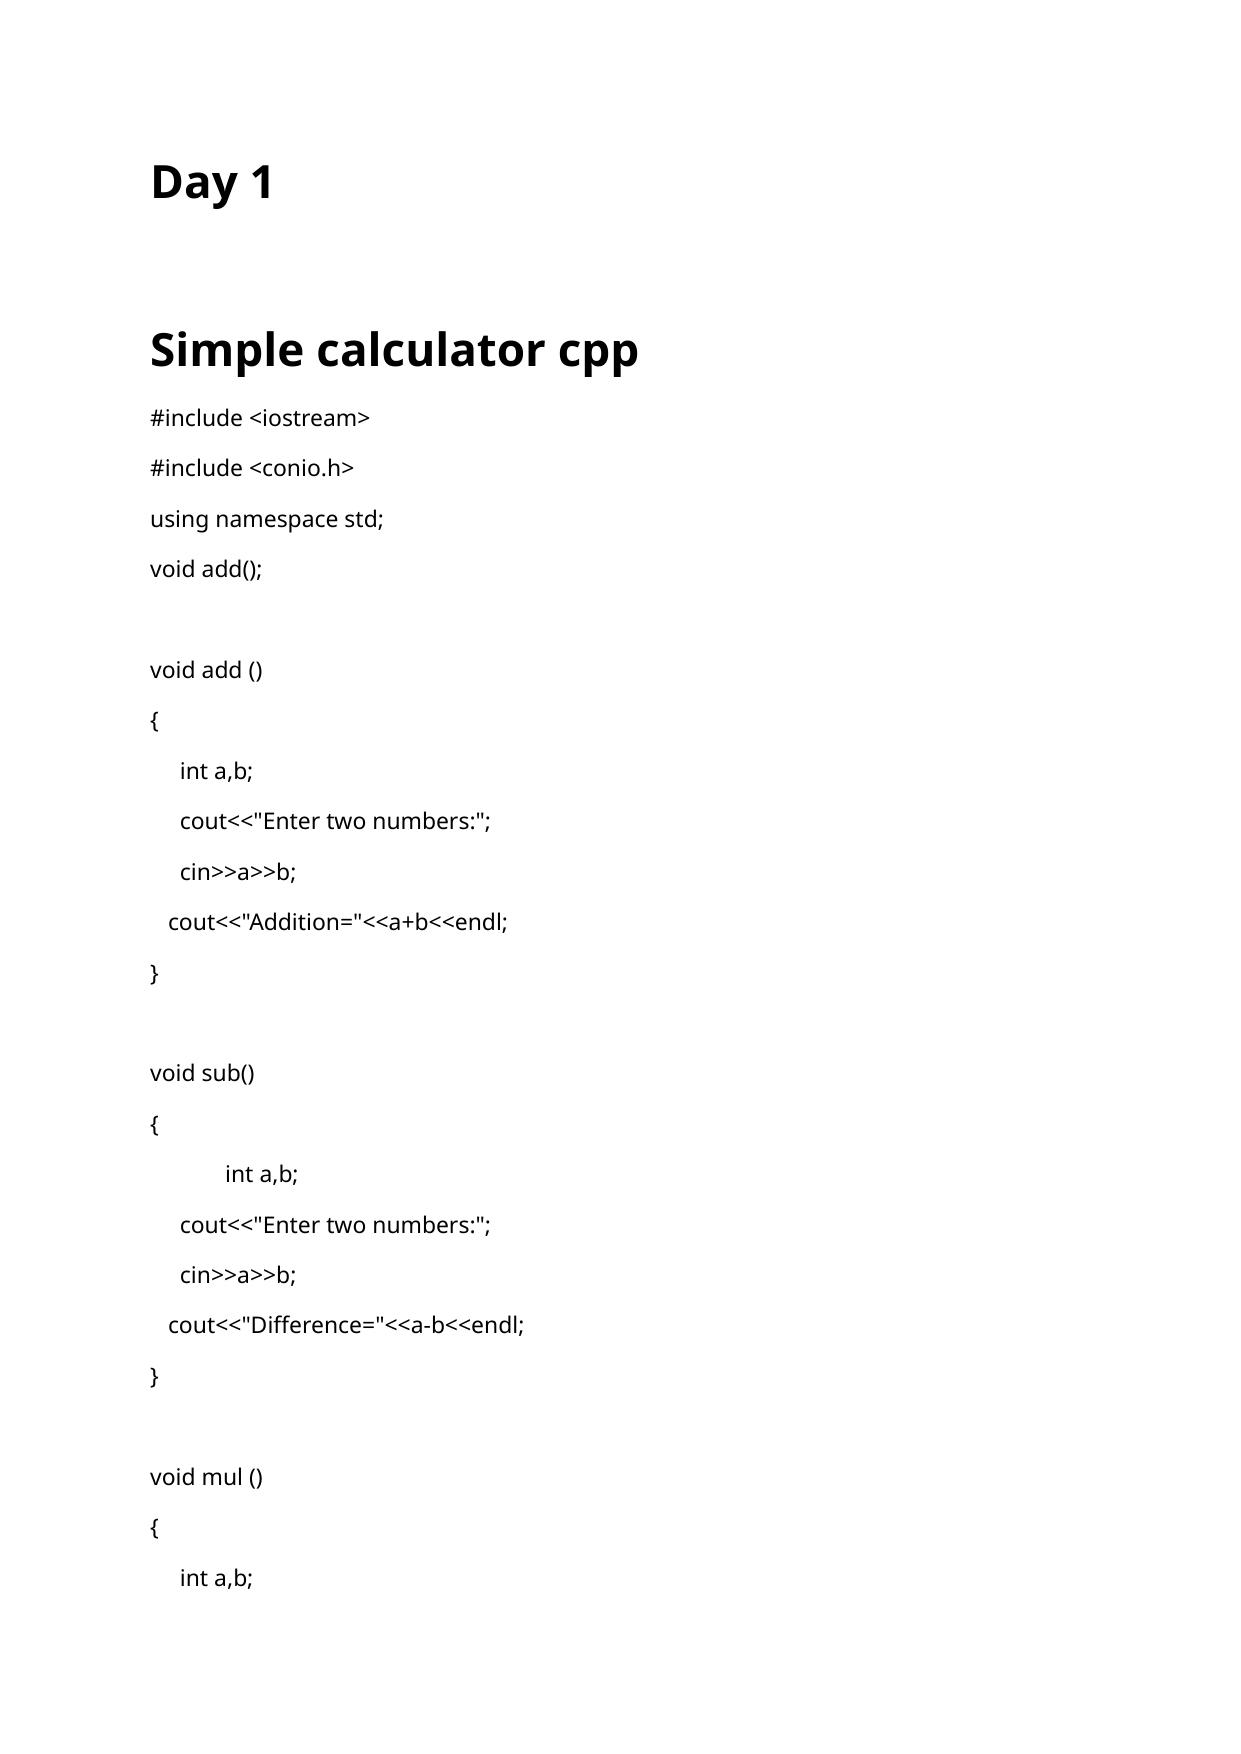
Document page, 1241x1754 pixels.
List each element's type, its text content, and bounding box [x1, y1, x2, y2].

text } [150, 956, 1090, 988]
text void add () [150, 654, 1090, 685]
text cout<<"Difference="<<a-b<<endl; [150, 1309, 1090, 1341]
text using namespace std; [150, 503, 1090, 534]
text } [150, 1360, 1090, 1391]
text Simple calculator cpp [150, 318, 1090, 380]
text void sub() [150, 1057, 1090, 1088]
text #include <iostream> [150, 402, 1090, 433]
text cin>>a>>b; [150, 856, 1090, 887]
text #include <conio.h> [150, 452, 1090, 483]
text cout<<"Enter two numbers:"; [150, 805, 1090, 836]
text { [150, 1511, 1090, 1542]
text void mul () [150, 1461, 1090, 1492]
text void add(); [150, 553, 1090, 584]
text Day 1 [150, 150, 1090, 212]
text cout<<"Addition="<<a+b<<endl; [150, 906, 1090, 937]
text int a,b; [150, 755, 1090, 786]
text cin>>a>>b; [150, 1259, 1090, 1290]
text int a,b; [150, 1158, 1090, 1189]
text { [150, 1108, 1090, 1139]
text cout<<"Enter two numbers:"; [150, 1208, 1090, 1240]
text { [150, 704, 1090, 736]
text int a,b; [150, 1561, 1090, 1593]
